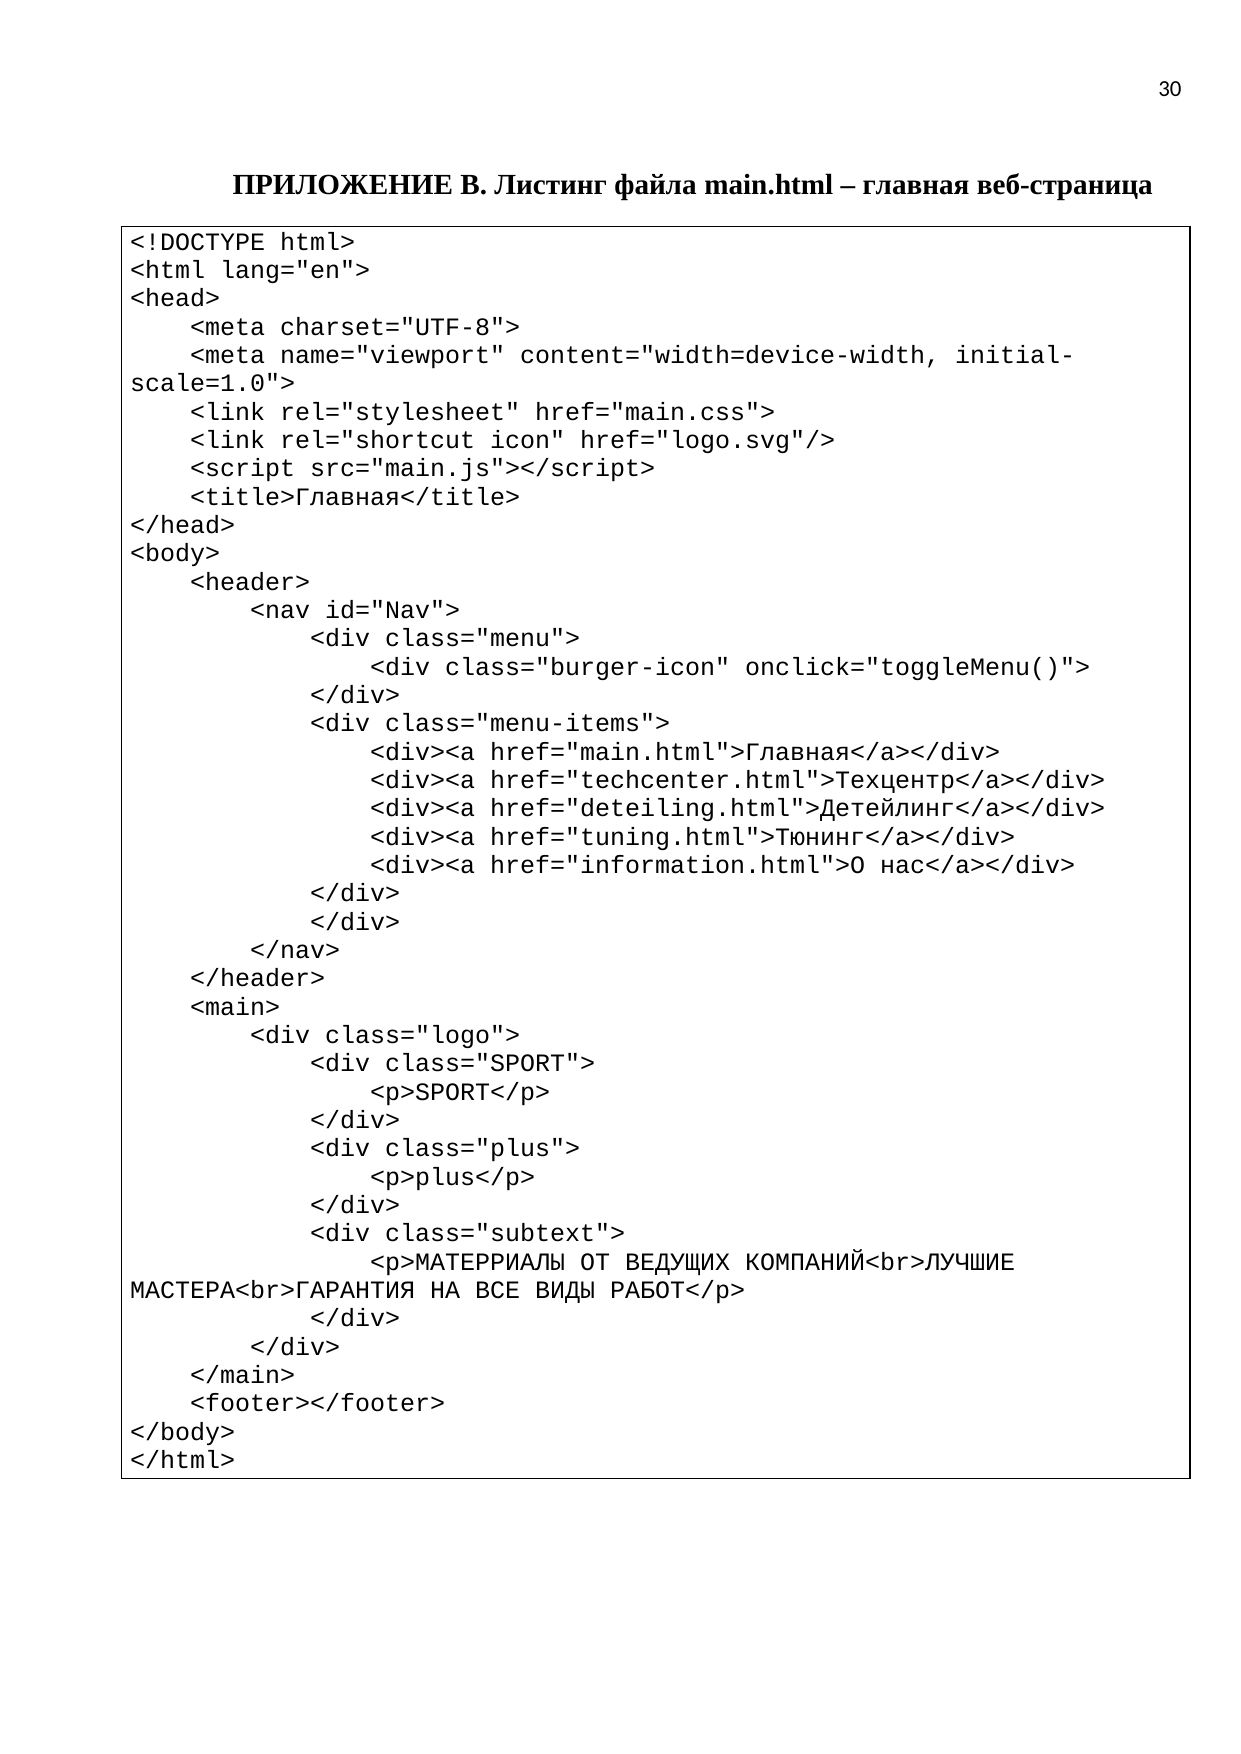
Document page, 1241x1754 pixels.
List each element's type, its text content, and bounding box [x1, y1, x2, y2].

text <div class="logo"> [130, 1022, 1181, 1051]
text </div> [130, 1306, 1181, 1334]
text <div><a href="information.html">О нас</a></div> [130, 852, 1181, 881]
text </body> [130, 1419, 1181, 1444]
text </div> [130, 1334, 1181, 1362]
text </html> [122, 1444, 1189, 1478]
text <p>plus</p> [130, 1164, 1181, 1192]
text <div><a href="main.html">Главная</a></div> [130, 739, 1181, 767]
text <div class="menu"> [130, 626, 1181, 654]
text <script src="main.js"></script> [130, 456, 1181, 484]
text </main> [130, 1362, 1181, 1391]
text </div> [130, 881, 1181, 909]
text </div> [130, 1107, 1181, 1136]
text <div><a href="deteiling.html">Детейлинг</a></div> [130, 796, 1181, 824]
text <p>SPORT</p> [130, 1079, 1181, 1107]
text <div><a href="techcenter.html">Техцентр</a></div> [130, 767, 1181, 796]
text <footer></footer> [130, 1391, 1181, 1419]
text </div> [130, 909, 1181, 937]
text </div> [130, 1192, 1181, 1221]
text <html lang="en"> [130, 257, 1181, 286]
text <header> [130, 569, 1181, 597]
text <link rel="stylesheet" href="main.css"> [130, 399, 1181, 427]
text <div><a href="tuning.html">Тюнинг</a></div> [130, 824, 1181, 852]
text <div class="menu-items"> [130, 711, 1181, 739]
text <main> [130, 994, 1181, 1022]
text </header> [130, 966, 1181, 994]
text <meta name="viewport" content="width=device-width, initial-scale=1.0"> [130, 342, 1181, 399]
text </head> [130, 512, 1181, 541]
text <div class="burger-icon" onclick="toggleMenu()"> [130, 654, 1181, 682]
text <head> [130, 286, 1181, 314]
subtitle ПРИЛОЖЕНИЕ В. Листинг файла main.html – главная веб-страница [130, 167, 1181, 201]
text </nav> [130, 937, 1181, 966]
text <div class="SPORT"> [130, 1051, 1181, 1079]
text <!DOCTYPE html> [122, 227, 1189, 257]
text <meta charset="UTF-8"> [130, 314, 1181, 342]
text <div class="subtext"> [130, 1221, 1181, 1249]
text </div> [130, 682, 1181, 711]
text <div class="plus"> [130, 1136, 1181, 1164]
text <p>МАТЕРРИАЛЫ ОТ ВЕДУЩИХ КОМПАНИЙ<br>ЛУЧШИЕ МАСТЕРА<br>ГАРАНТИЯ НА ВСЕ ВИДЫ РАБОТ</p> [130, 1249, 1181, 1306]
text <nav id="Nav"> [130, 597, 1181, 626]
text <link rel="shortcut icon" href="logo.svg"/> [130, 427, 1181, 456]
text <title>Главная</title> [130, 484, 1181, 512]
text <body> [130, 541, 1181, 569]
